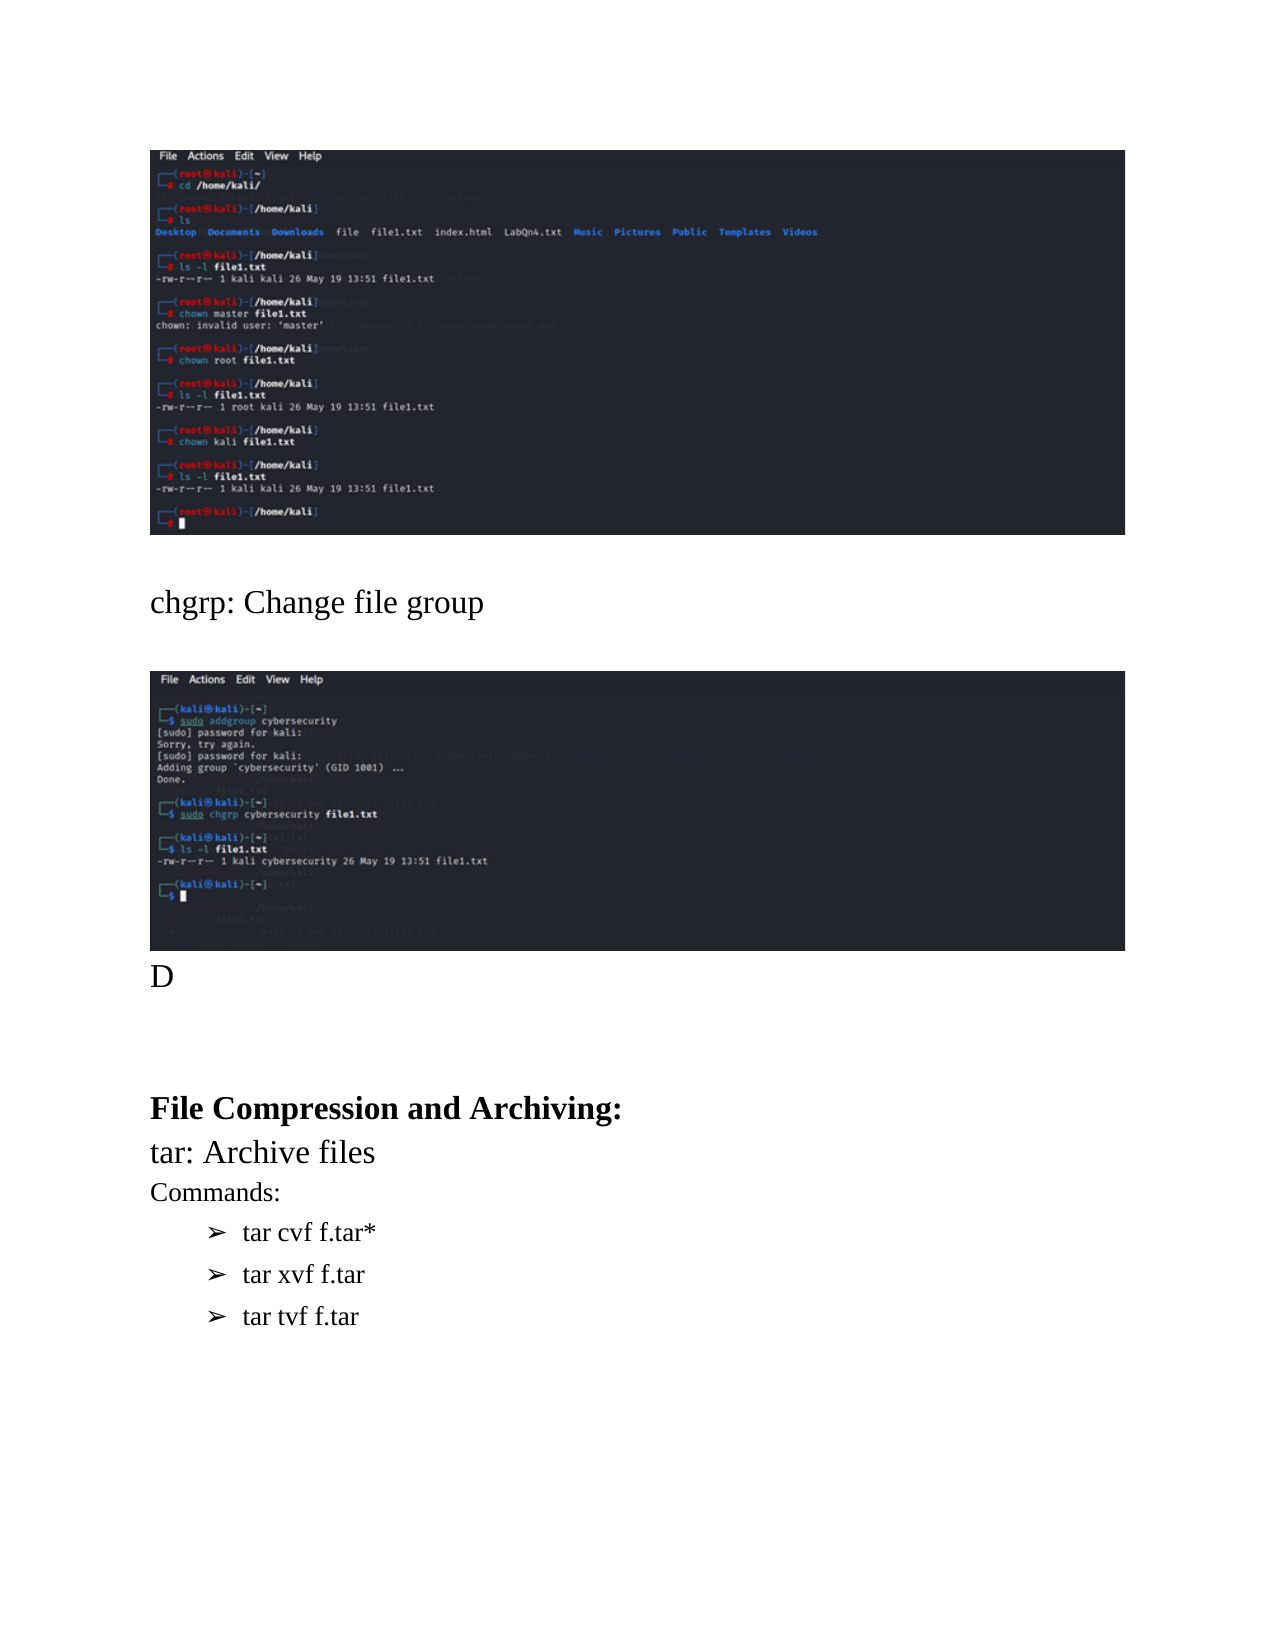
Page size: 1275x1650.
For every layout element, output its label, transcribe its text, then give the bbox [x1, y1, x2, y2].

list tar cvf f.tar* [205, 1212, 1125, 1249]
text tar: Archive files [150, 1132, 1125, 1171]
list tar tvf f.tar [205, 1297, 1125, 1334]
text File Compression and Archiving: [150, 1088, 1125, 1126]
picture [150, 671, 1125, 951]
picture [150, 150, 1125, 535]
list tar xvf f.tar [205, 1254, 1125, 1291]
text Commands: [150, 1176, 1125, 1207]
text D [150, 951, 1125, 994]
text chgrp: Change file group [150, 583, 1125, 621]
